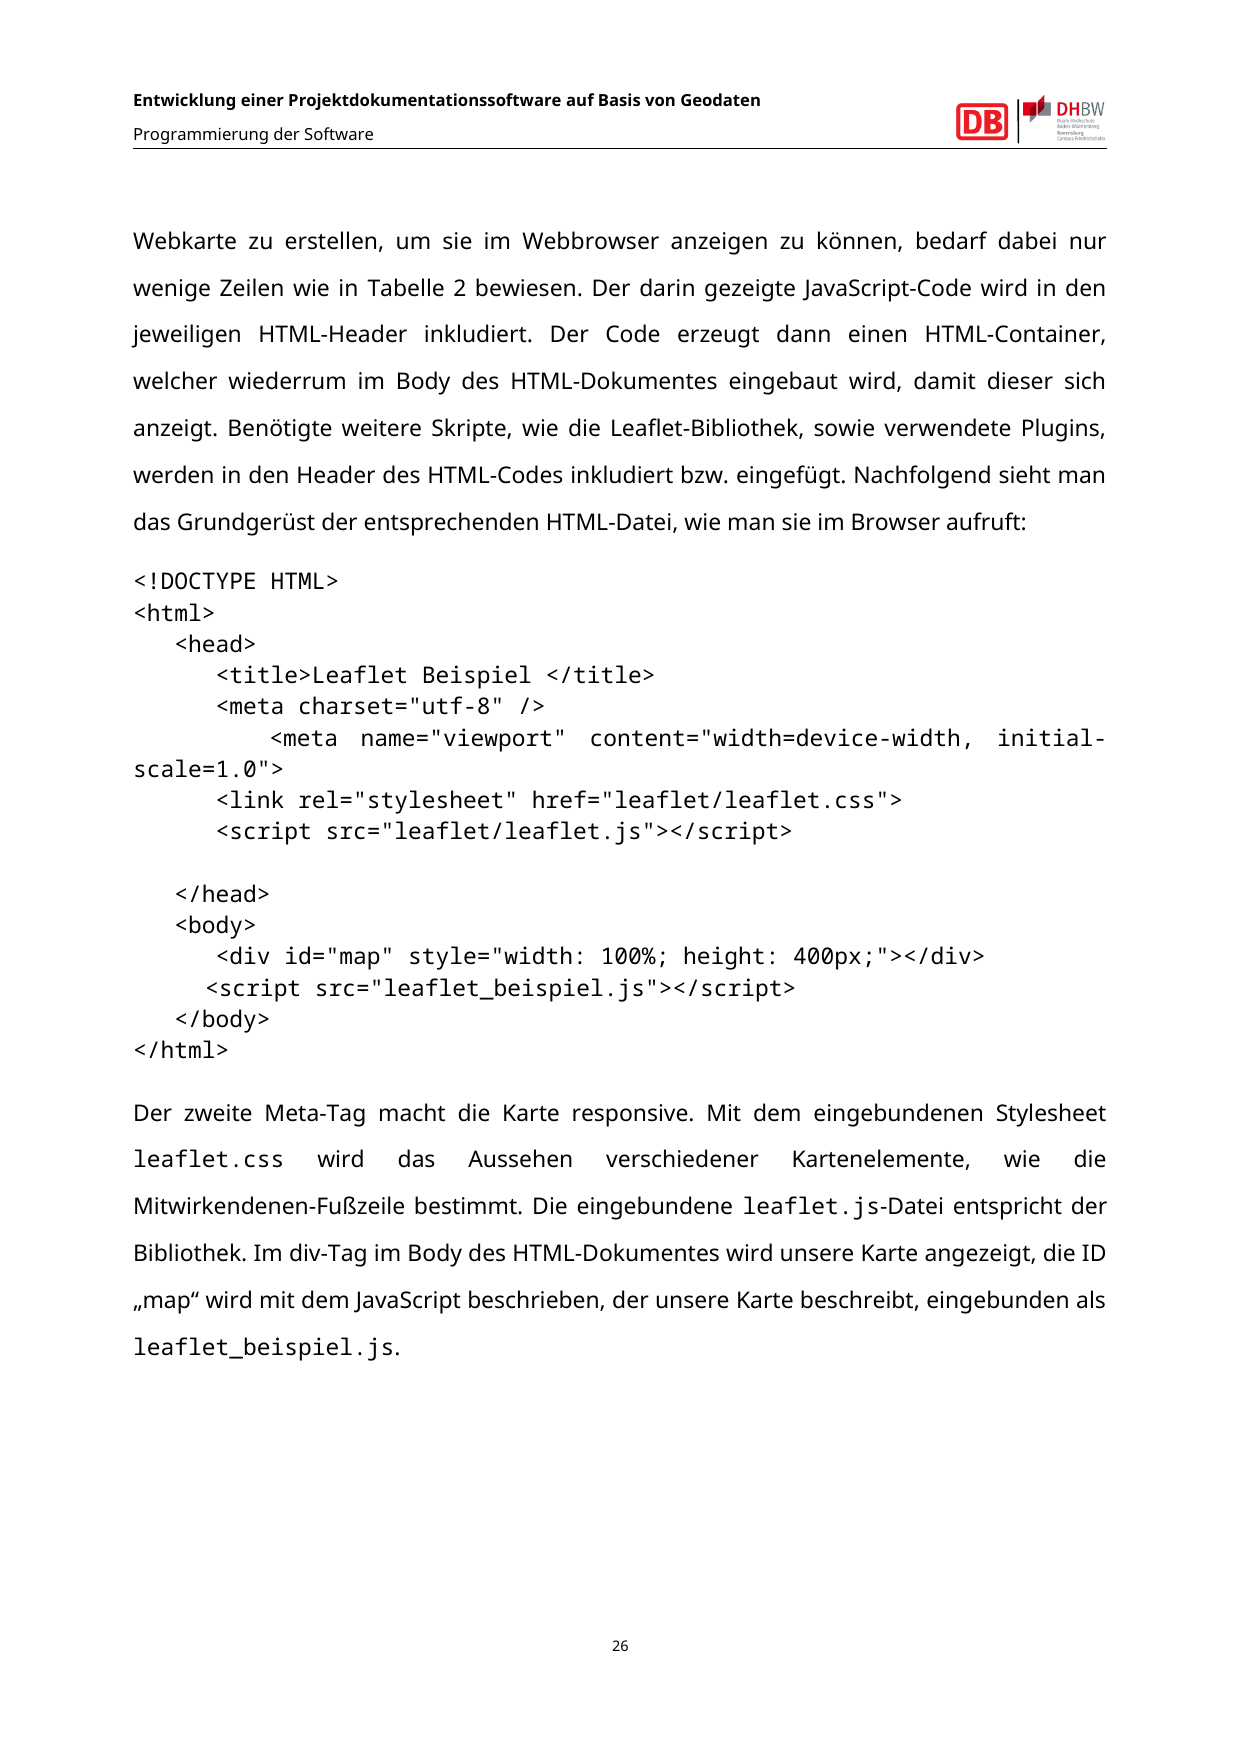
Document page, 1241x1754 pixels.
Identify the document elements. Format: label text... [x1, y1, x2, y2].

text <title>Leaflet Beispiel </title> [133, 659, 1107, 690]
text <head> [133, 628, 1107, 659]
text <link rel="stylesheet" href="leaflet/leaflet.css"> [133, 784, 1107, 815]
text </body> [133, 1003, 1107, 1034]
picture [956, 103, 1009, 141]
text </head> [133, 878, 1107, 909]
text <div id="map" style="width: 100%; height: 400px;"></div> [133, 940, 1107, 972]
text <script src="leaflet_beispiel.js"></script> [133, 972, 1107, 1003]
text <!DOCTYPE HTML> [133, 565, 1107, 597]
text <body> [133, 909, 1107, 940]
text <meta name="viewport" content="width=device-width, initial-scale=1.0"> [133, 722, 1107, 784]
text </html> [133, 1034, 1107, 1065]
text Der zweite Meta-Tag macht die Karte responsive. Mit dem eingebundenen Stylesheet leaflet.css wird das Aussehen verschiedener Kartenelemente, wie die Mitwirkendenen-Fußzeile bestimmt. Die eingebundene leaflet.js-Datei entspricht der Bibliothek. Im div-Tag im Body des HTML-Dokumentes wird unsere Karte angezeigt, die ID „map“ wird mit dem JavaScript beschrieben, der unsere Karte beschreibt, eingebunden als leaflet_beispiel.js. [133, 1097, 1107, 1362]
picture [1023, 95, 1106, 141]
text <script src="leaflet/leaflet.js"></script> [133, 815, 1107, 847]
text <html> [133, 597, 1107, 628]
text <meta charset="utf-8" /> [133, 690, 1107, 722]
